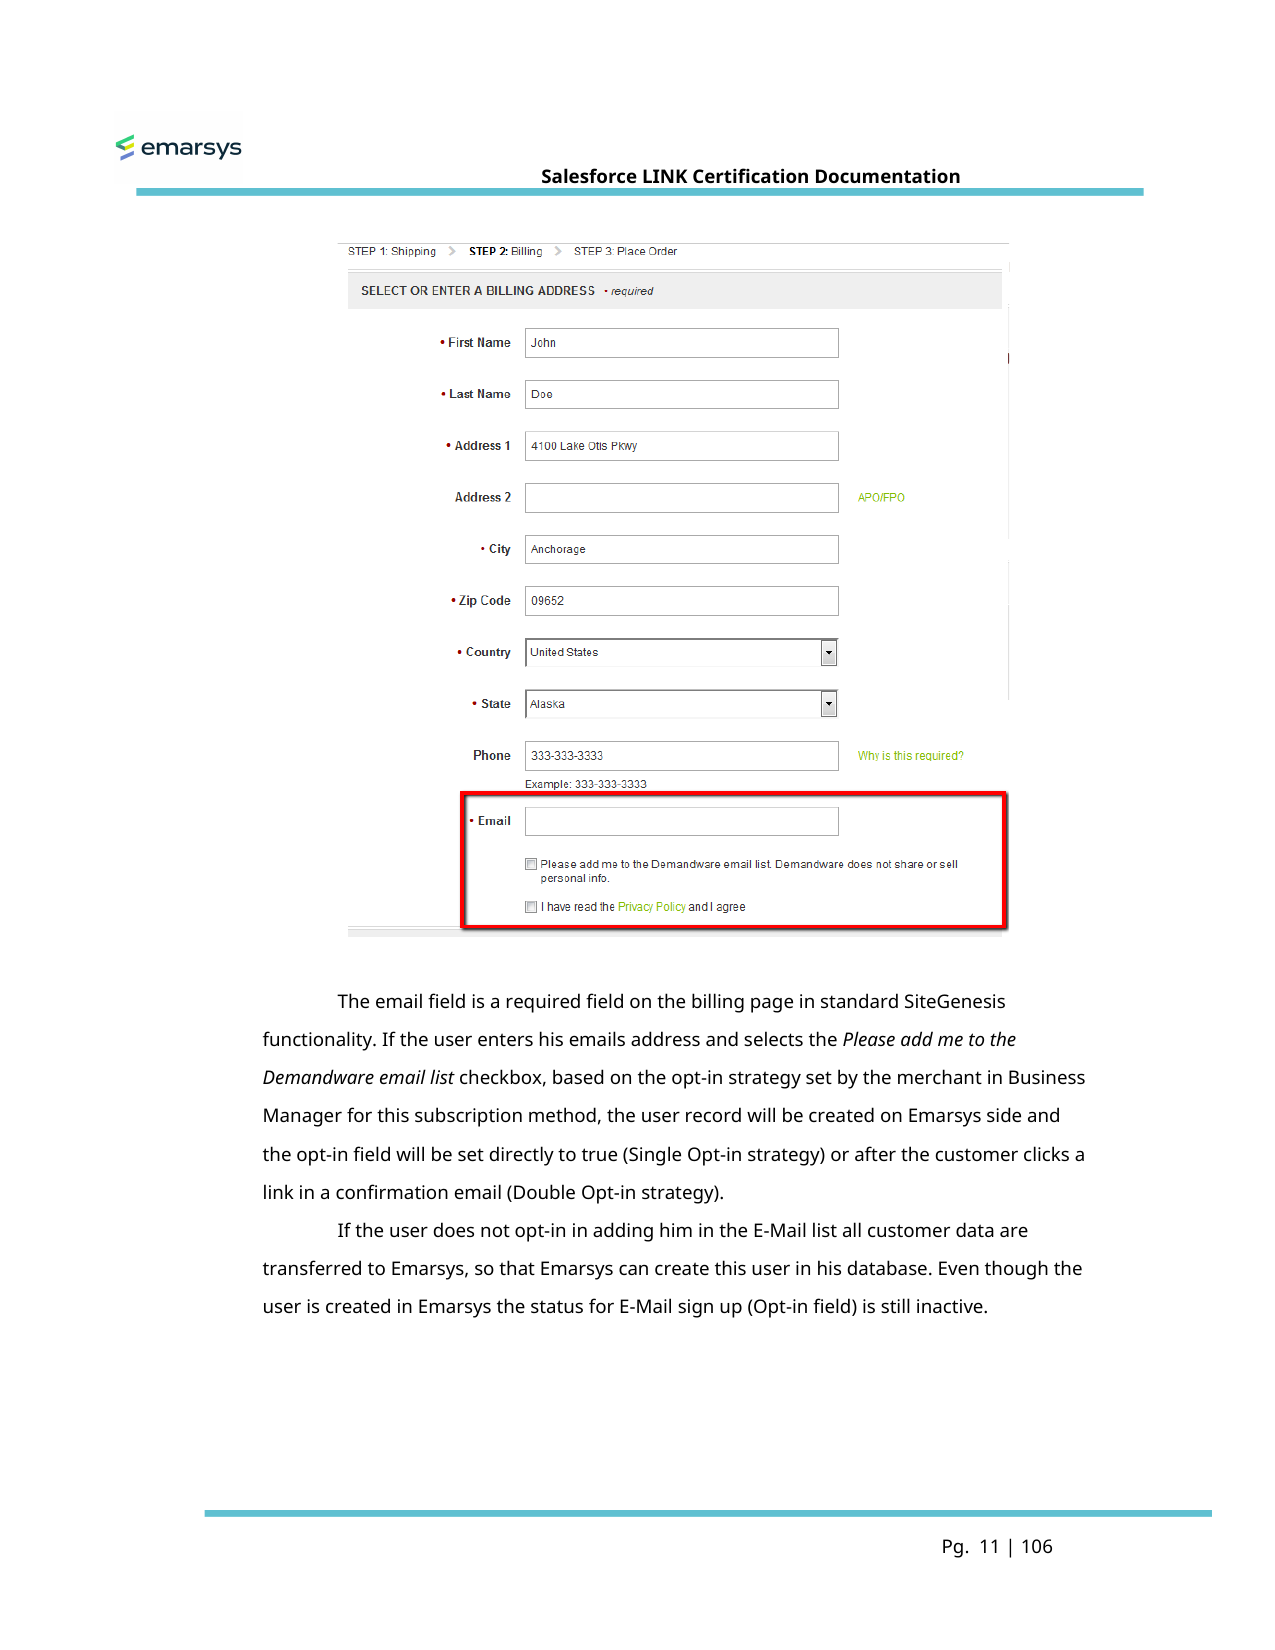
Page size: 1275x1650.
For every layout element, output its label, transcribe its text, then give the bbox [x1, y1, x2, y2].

picture [136, 188, 1144, 196]
picture [204, 1510, 1212, 1517]
picture [113, 111, 244, 184]
list If the user does not opt-in in adding him in the E-Mail list all customer data are transferred to Emarsys, so that Emarsys can create this user in his database. Even though the user is created in Emarsys the status for E-Mail sign up (Opt-in field) is still inactive. [262, 1217, 1087, 1319]
list The email field is a required field on the billing page in standard SiteGenesis functionality. If the user enters his emails address and selects the Please add me to the Demandware email list checkbox, based on the opt-in strategy set by the merchant in Business Manager for this subscription method, the user record will be created on Emarsys side and the opt-in field will be set directly to true (Single Opt-in strategy) or after the customer clicks a link in a confirmation email (Double Opt-in strategy). [262, 988, 1087, 1204]
picture [337, 243, 1010, 937]
